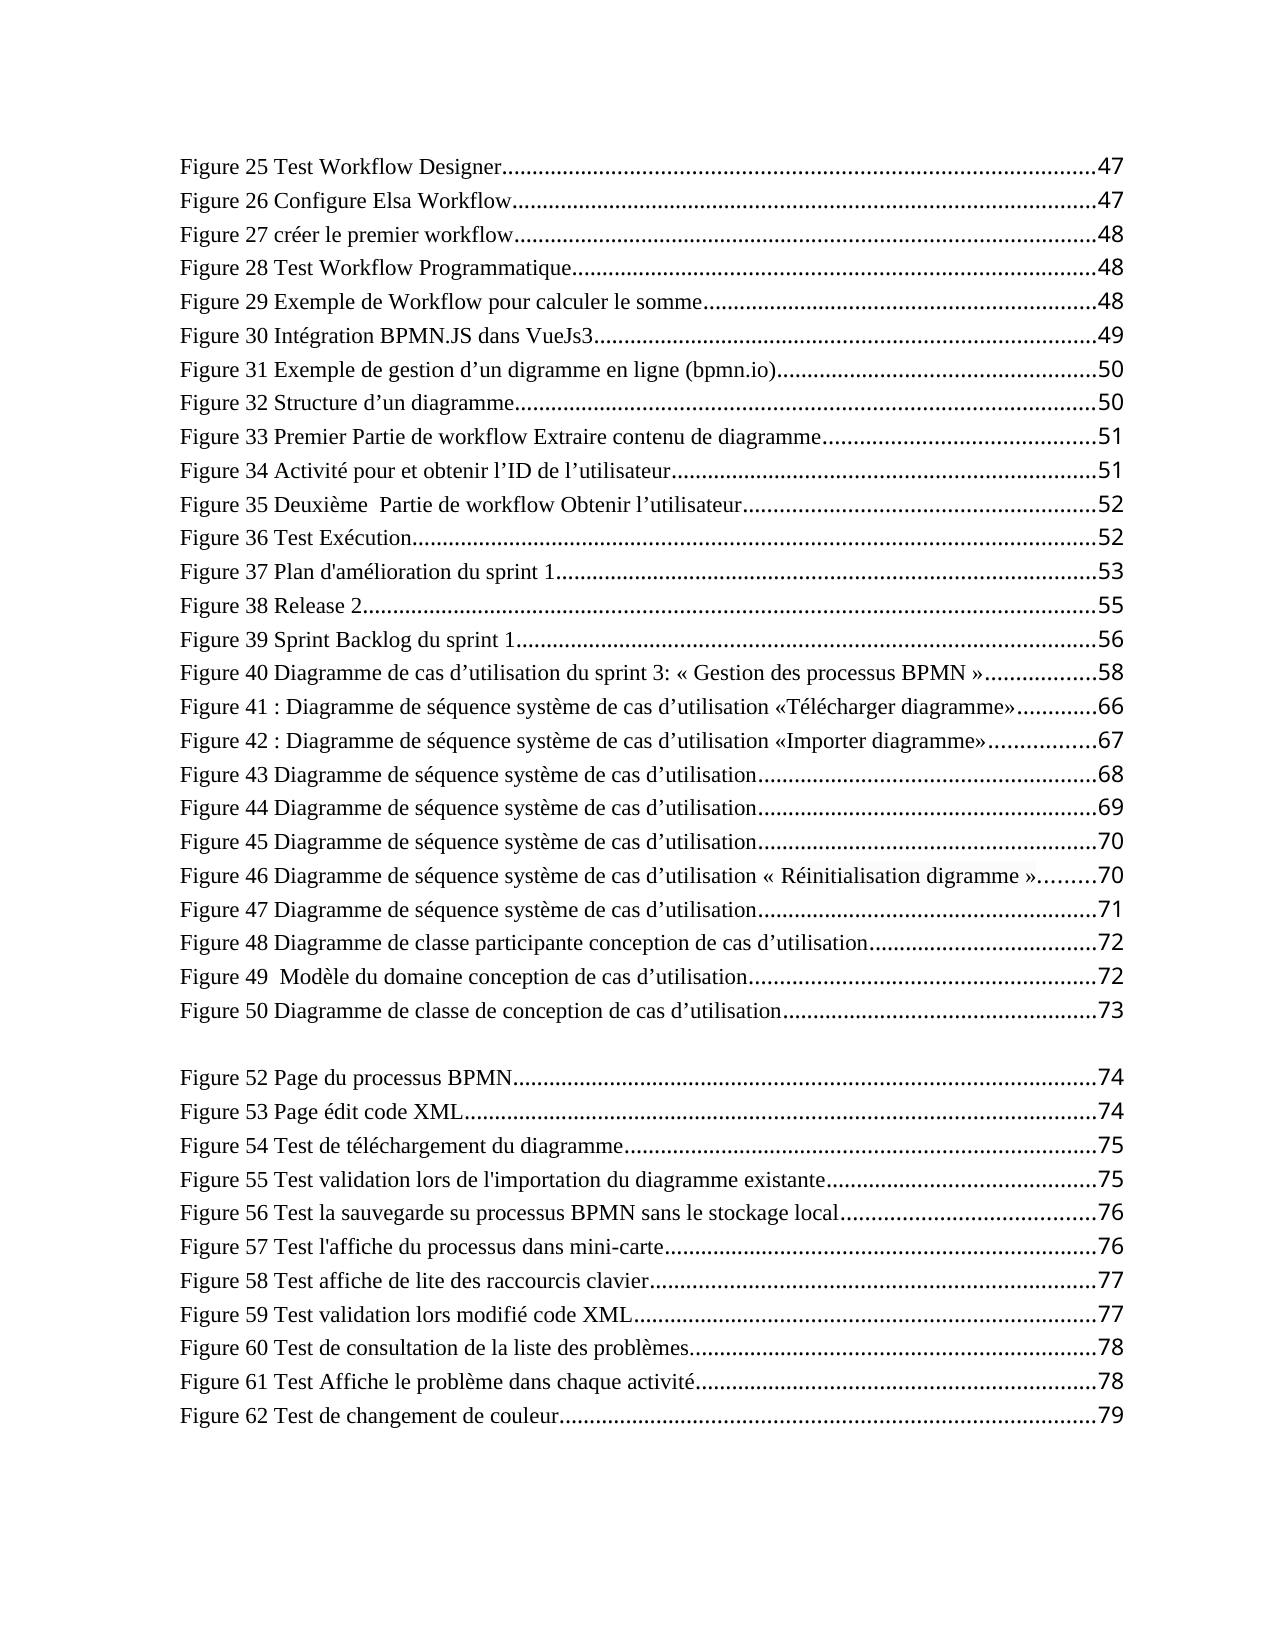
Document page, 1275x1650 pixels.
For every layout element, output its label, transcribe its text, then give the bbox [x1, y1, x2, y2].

text Figure 43 Diagramme de séquence système de cas d’utilisation 68 [150, 757, 1125, 789]
text Figure 42 : Diagramme de séquence système de cas d’utilisation «Importer diagramme» 67 [150, 724, 1125, 755]
text Figure 50 Diagramme de classe de conception de cas d’utilisation 73 [150, 994, 1125, 1025]
text Figure 52 Page du processus BPMN 74 [150, 1061, 1125, 1092]
text Figure 59 Test validation lors modifié code XML 77 [150, 1297, 1125, 1329]
text Figure 58 Test affiche de lite des raccourcis clavier 77 [150, 1264, 1125, 1295]
text Figure 60 Test de consultation de la liste des problèmes. 78 [150, 1331, 1125, 1362]
text Figure 45 Diagramme de séquence système de cas d’utilisation 70 [150, 825, 1125, 856]
text Figure 53 Page édit code XML 74 [150, 1095, 1125, 1126]
text Figure 31 Exemple de gestion d’un digramme en ligne (bpmn.io) 50 [150, 352, 1125, 384]
text Figure 57 Test l'affiche du processus dans mini-carte 76 [150, 1230, 1125, 1261]
text Figure 39 Sprint Backlog du sprint 1 56 [150, 622, 1125, 654]
text Figure 44 Diagramme de séquence système de cas d’utilisation 69 [150, 791, 1125, 822]
text Figure 46 Diagramme de séquence système de cas d’utilisation « Réinitialisation digramme » 70 [150, 859, 1125, 890]
text Figure 56 Test la sauvegarde su processus BPMN sans le stockage local 76 [150, 1196, 1125, 1227]
text Figure 30 Intégration BPMN.JS dans VueJs3 49 [150, 319, 1125, 350]
text Figure 47 Diagramme de séquence système de cas d’utilisation 71 [150, 892, 1125, 924]
text Figure 55 Test validation lors de l'importation du diagramme existante 75 [150, 1162, 1125, 1194]
text Figure 29 Exemple de Workflow pour calculer le somme 48 [150, 285, 1125, 316]
text Figure 61 Test Affiche le problème dans chaque activité 78 [150, 1365, 1125, 1396]
text Figure 62 Test de changement de couleur 79 [150, 1399, 1125, 1430]
text Figure 27 créer le premier workflow 48 [150, 217, 1125, 249]
text Figure 25 Test Workflow Designer 47 [150, 150, 1125, 181]
text Figure 32 Structure d’un diagramme 50 [150, 386, 1125, 417]
text Figure 40 Diagramme de cas d’utilisation du sprint 3: « Gestion des processus BPMN » 58 [150, 656, 1125, 687]
text Figure 33 Premier Partie de workflow Extraire contenu de diagramme 51 [150, 420, 1125, 451]
text Figure 37 Plan d'amélioration du sprint 1 53 [150, 555, 1125, 586]
text Figure 54 Test de téléchargement du diagramme 75 [150, 1129, 1125, 1160]
text Figure 26 Configure Elsa Workflow 47 [150, 184, 1125, 215]
text Figure 41 : Diagramme de séquence système de cas d’utilisation «Télécharger diagramme» 66 [150, 690, 1125, 721]
text Figure 28 Test Workflow Programmatique 48 [150, 251, 1125, 282]
text Figure 36 Test Exécution 52 [150, 521, 1125, 552]
text Figure 35 Deuxième Partie de workflow Obtenir l’utilisateur 52 [150, 487, 1125, 519]
text Figure 38 Release 2 55 [150, 589, 1125, 620]
text Figure 49 Modèle du domaine conception de cas d’utilisation 72 [150, 960, 1125, 991]
text Figure 34 Activité pour et obtenir l’ID de l’utilisateur 51 [150, 454, 1125, 485]
text Figure 48 Diagramme de classe participante conception de cas d’utilisation 72 [150, 926, 1125, 957]
